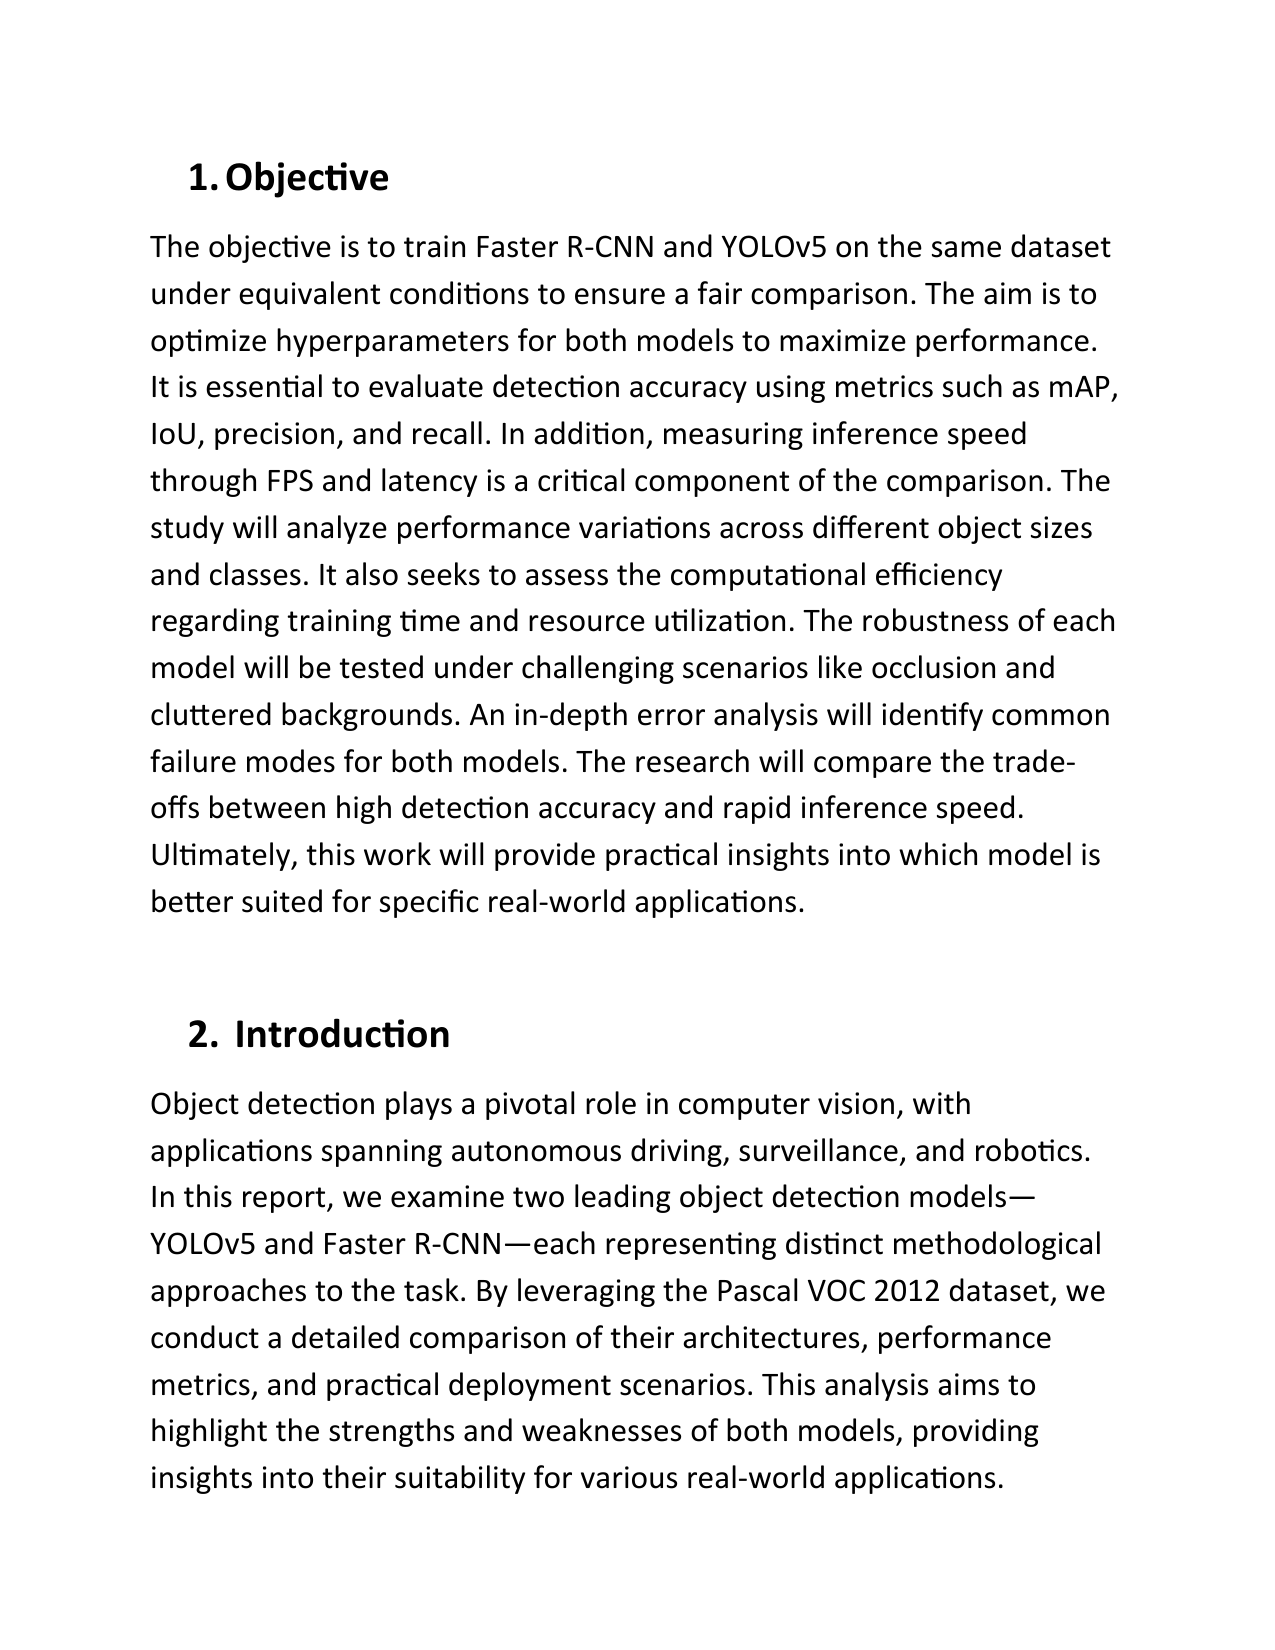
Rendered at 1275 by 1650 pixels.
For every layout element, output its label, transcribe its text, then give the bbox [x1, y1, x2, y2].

list Objective [187, 150, 1125, 201]
text The objective is to train Faster R-CNN and YOLOv5 on the same dataset under equivalent conditions to ensure a fair comparison. The aim is to optimize hyperparameters for both models to maximize performance. It is essential to evaluate detection accuracy using metrics such as mAP, IoU, precision, and recall. In addition, measuring inference speed through FPS and latency is a critical component of the comparison. The study will analyze performance variations across different object sizes and classes. It also seeks to assess the computational efficiency regarding training time and resource utilization. The robustness of each model will be tested under challenging scenarios like occlusion and cluttered backgrounds. An in-depth error analysis will identify common failure modes for both models. The research will compare the trade-offs between high detection accuracy and rapid inference speed. Ultimately, this work will provide practical insights into which model is better suited for specific real-world applications. [150, 225, 1125, 921]
text Object detection plays a pivotal role in computer vision, with applications spanning autonomous driving, surveillance, and robotics. In this report, we examine two leading object detection models—YOLOv5 and Faster R-CNN—each representing distinct methodological approaches to the task. By leveraging the Pascal VOC 2012 dataset, we conduct a detailed comparison of their architectures, performance metrics, and practical deployment scenarios. This analysis aims to highlight the strengths and weaknesses of both models, providing insights into their suitability for various real-world applications. [150, 1082, 1125, 1497]
list Introduction [187, 1007, 1125, 1058]
